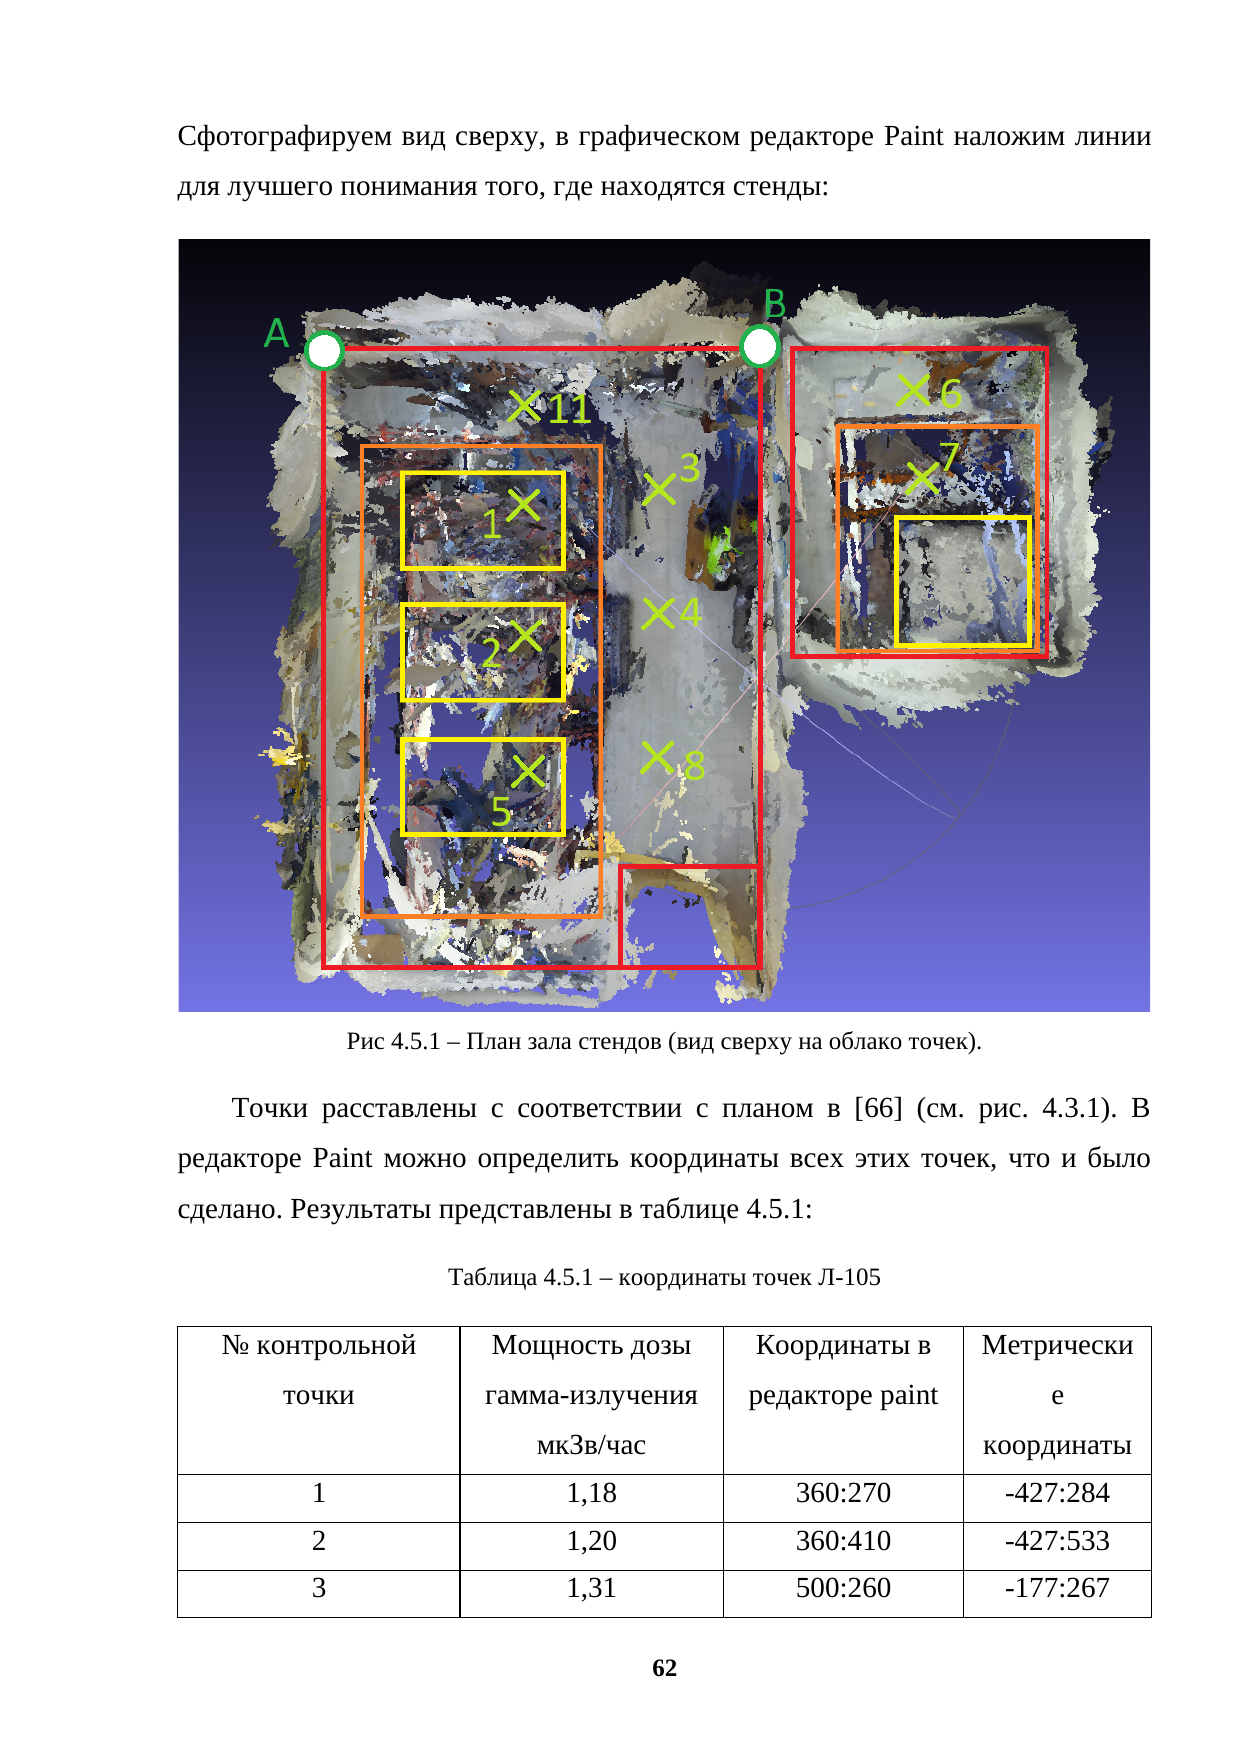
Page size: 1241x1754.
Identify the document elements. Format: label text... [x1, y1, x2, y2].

table_cell 1,18 [461, 1475, 723, 1522]
table_cell -177:267 [964, 1571, 1151, 1617]
table_cell -427:284 [964, 1475, 1151, 1522]
text Таблица 4.5.1 – координаты точек Л-105 [177, 1262, 1152, 1291]
table_cell -427:533 [964, 1523, 1151, 1569]
table_cell 1,31 [461, 1571, 723, 1617]
picture [178, 239, 1151, 1012]
table_cell 1 [178, 1475, 459, 1522]
table_cell 1,20 [461, 1523, 723, 1569]
table_cell 2 [178, 1523, 459, 1569]
table_header Координаты в редакторе paint [724, 1327, 963, 1474]
table_cell 360:410 [724, 1523, 963, 1569]
table_header Мощность дозы гамма-излучения мкЗв/час [461, 1327, 723, 1474]
table_cell 500:260 [724, 1571, 963, 1617]
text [177, 118, 1152, 202]
table_cell 3 [178, 1571, 459, 1617]
text Точки расставлены с соответствии с планом в [66] (см. рис. 4.3.1). В редакторе Paint можно определить координаты всех этих точек, что и было сделано. Результаты представлены в таблице 4.5.1: [177, 1090, 1152, 1224]
table_cell 360:270 [724, 1475, 963, 1522]
table_header Метрические координаты [964, 1327, 1151, 1474]
table_header № контрольной точки [178, 1327, 459, 1474]
